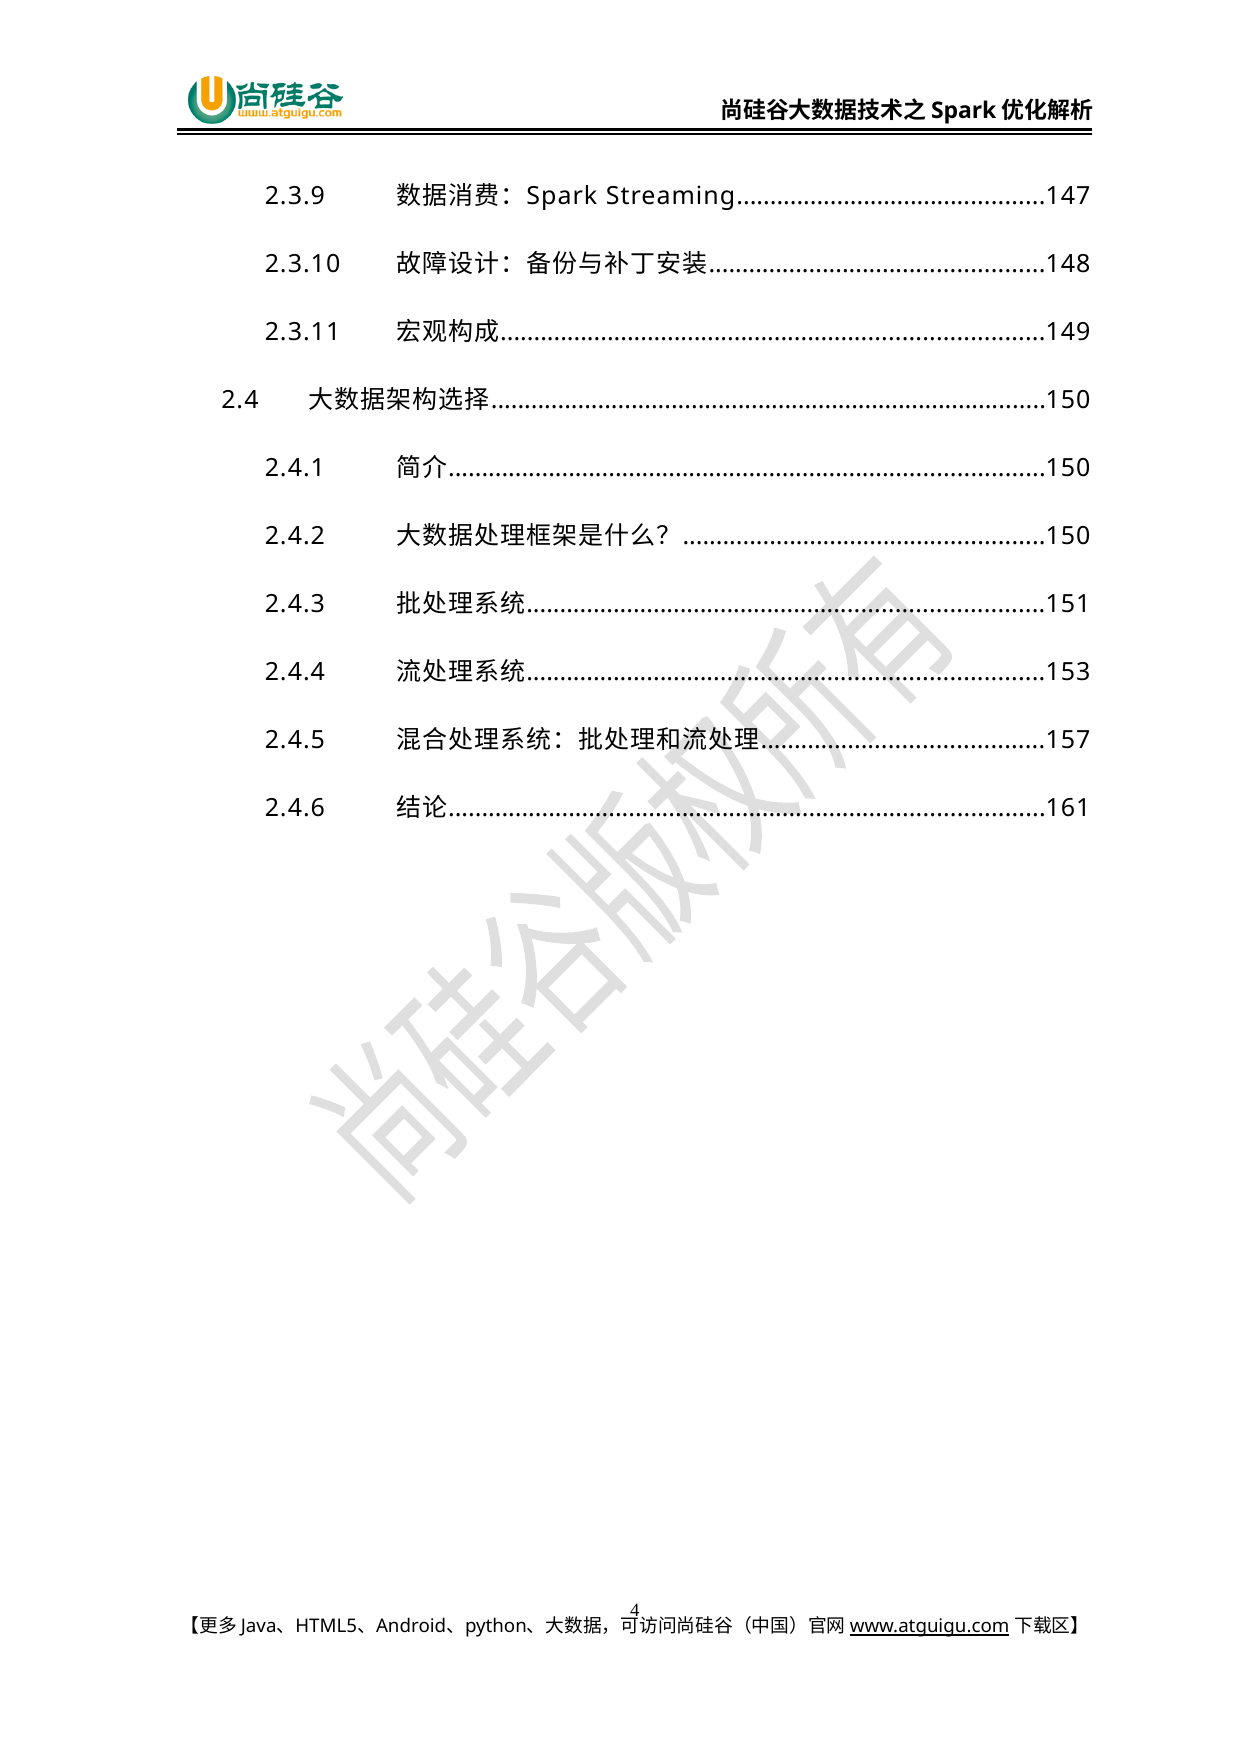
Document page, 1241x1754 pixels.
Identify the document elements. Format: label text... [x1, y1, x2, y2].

text 2.4.6 结论 161 [264, 771, 1092, 839]
picture [177, 68, 362, 128]
text 2.4.3 批处理系统 151 [264, 567, 1092, 635]
text 2.4.2 大数据处理框架是什么？ 150 [264, 499, 1092, 567]
text 2.3.10 故障设计：备份与补丁安装 148 [264, 228, 1092, 296]
text 2.4 大数据架构选择 150 [221, 364, 1092, 432]
text 2.4.1 简介 150 [264, 432, 1092, 499]
text 2.4.4 流处理系统 153 [264, 635, 1092, 703]
text 2.3.11 宏观构成 149 [264, 296, 1092, 364]
text 2.3.9 数据消费：Spark Streaming 147 [264, 160, 1092, 228]
text 2.4.5 混合处理系统：批处理和流处理 157 [264, 703, 1092, 771]
